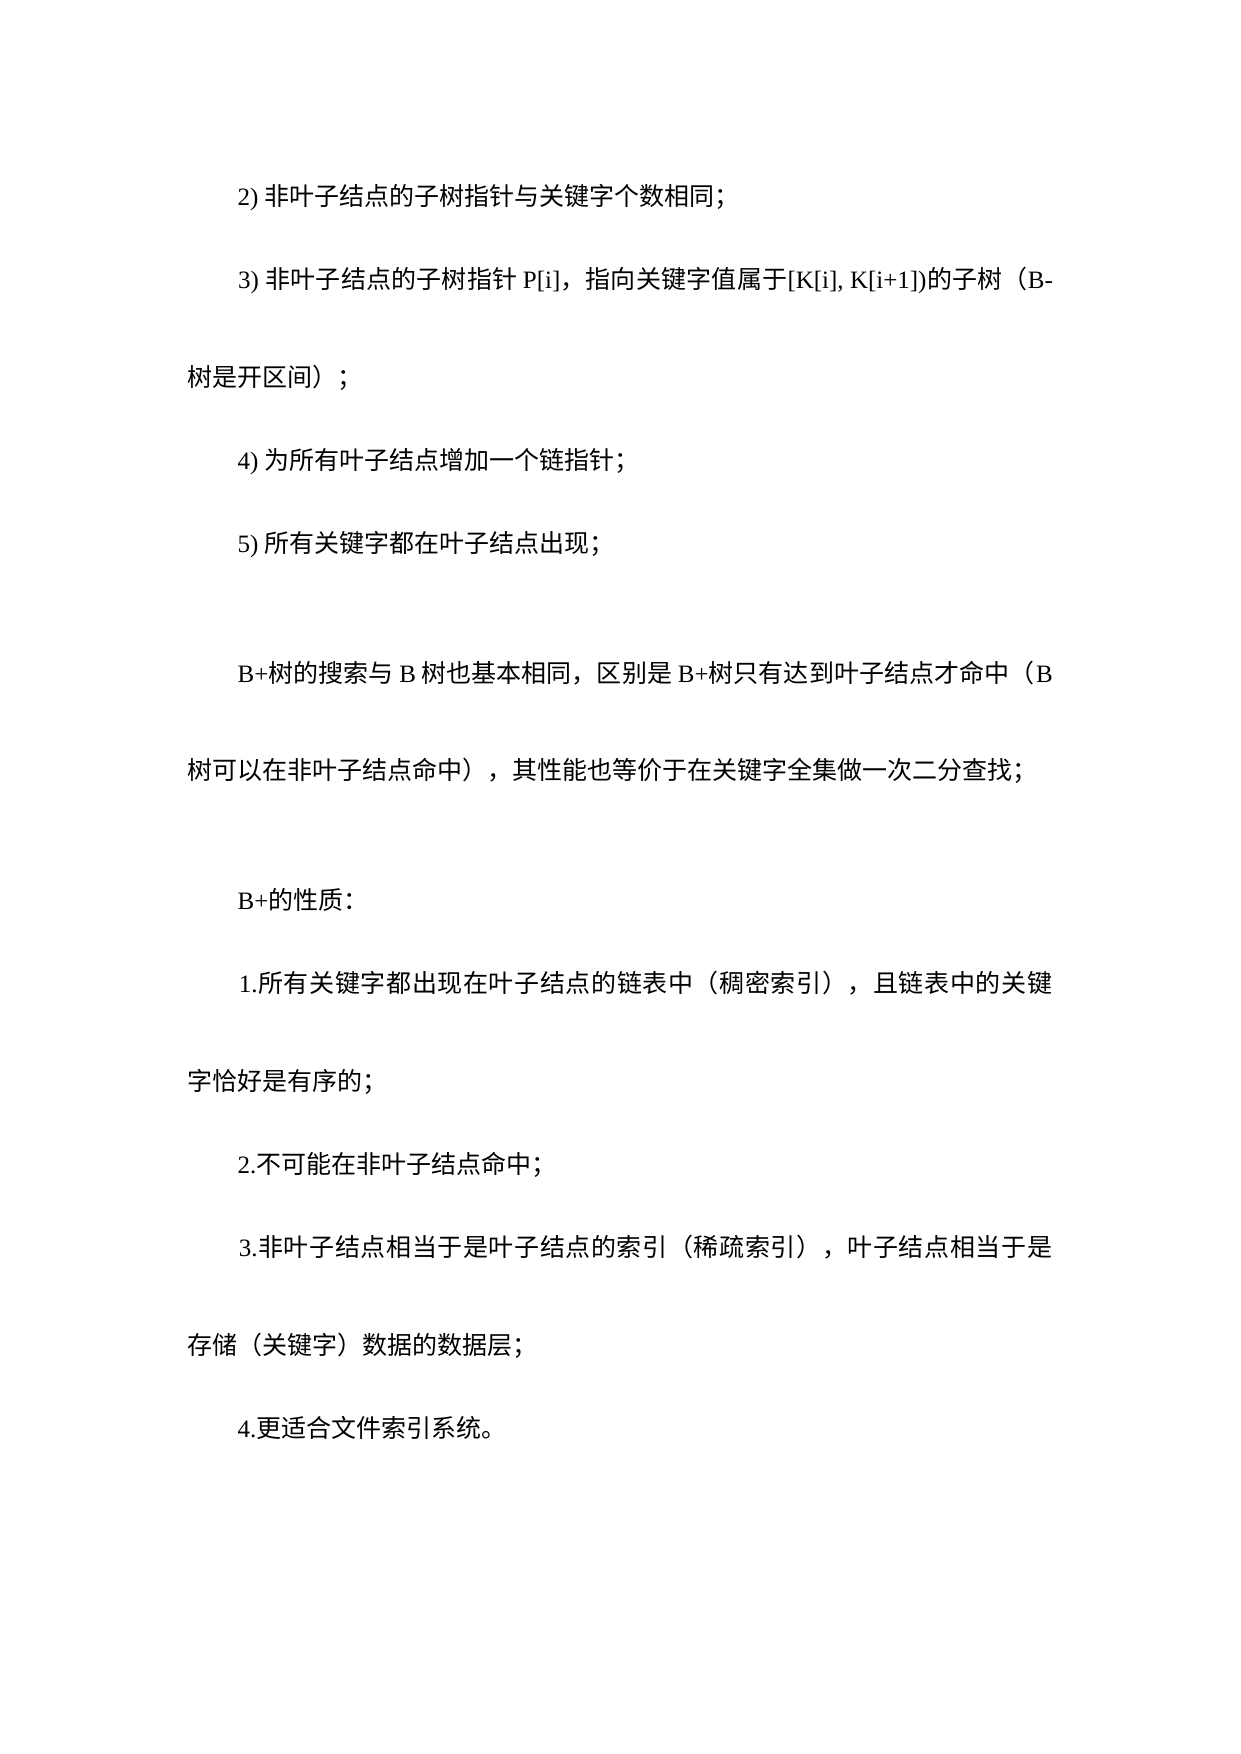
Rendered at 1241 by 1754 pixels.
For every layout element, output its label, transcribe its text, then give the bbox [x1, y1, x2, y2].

text 3) 非叶子结点的子树指针P[i]，指向关键字值属于[K[i], K[i+1])的子树（B-树是开区间）； [187, 245, 1053, 408]
text 2.不可能在非叶子结点命中； [187, 1130, 1053, 1195]
text 5) 所有关键字都在叶子结点出现； [187, 509, 1053, 574]
text B+树的搜索与B树也基本相同，区别是B+树只有达到叶子结点才命中（B树可以在非叶子结点命中），其性能也等价于在关键字全集做一次二分查找； [187, 639, 1053, 801]
text 4) 为所有叶子结点增加一个链指针； [187, 426, 1053, 491]
text 4.更适合文件索引系统。 [187, 1394, 1053, 1459]
text 1.所有关键字都出现在叶子结点的链表中（稠密索引），且链表中的关键字恰好是有序的； [187, 949, 1053, 1112]
text 2) 非叶子结点的子树指针与关键字个数相同； [187, 162, 1053, 227]
text 3.非叶子结点相当于是叶子结点的索引（稀疏索引），叶子结点相当于是存储（关键字）数据的数据层； [187, 1213, 1053, 1376]
text B+的性质： [187, 866, 1053, 931]
